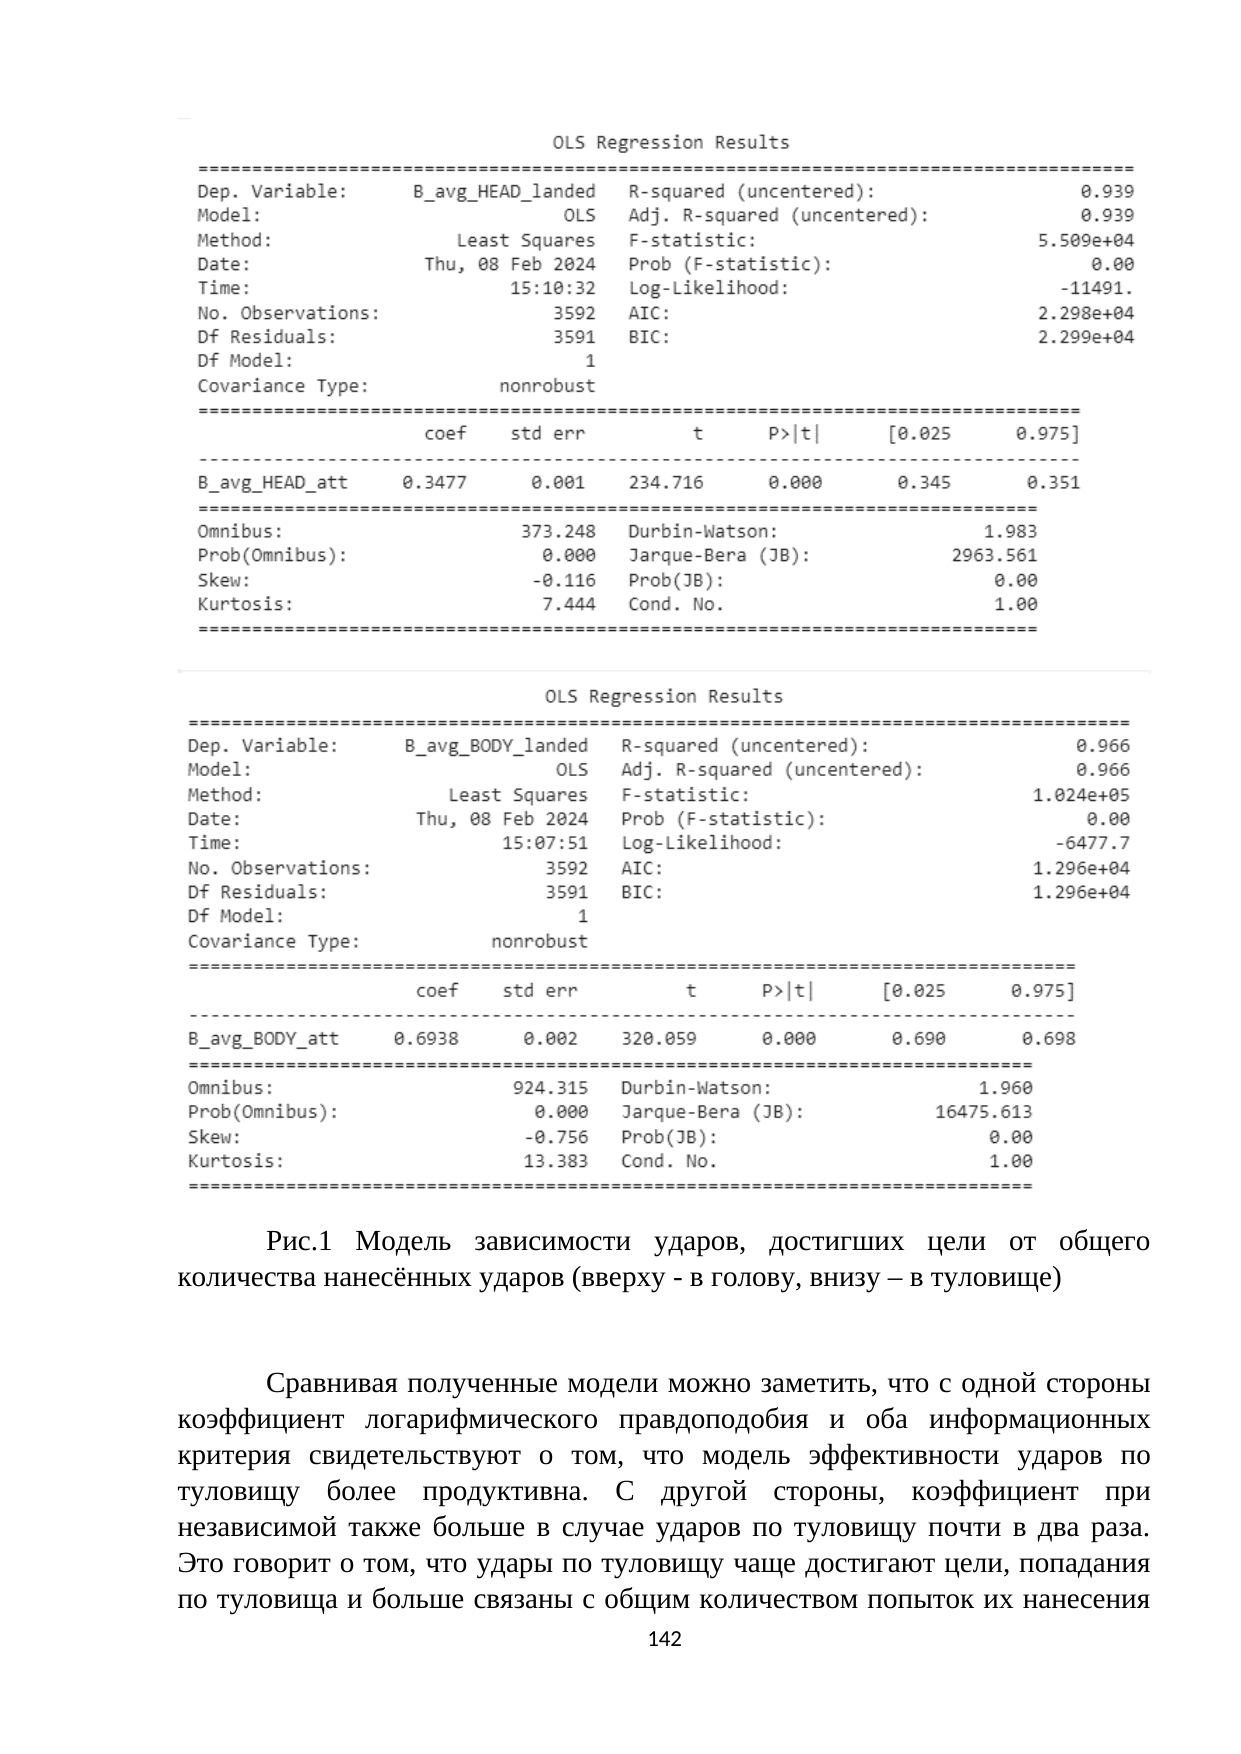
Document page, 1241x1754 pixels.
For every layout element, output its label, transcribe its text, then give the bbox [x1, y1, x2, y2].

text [177, 1365, 1152, 1615]
picture [177, 669, 1152, 1204]
picture [177, 118, 1152, 651]
text Рис.1 Модель зависимости ударов, достигших цели от общего количества нанесённых ударов (вверху - в голову, внизу – в туловище) [177, 1223, 1152, 1293]
